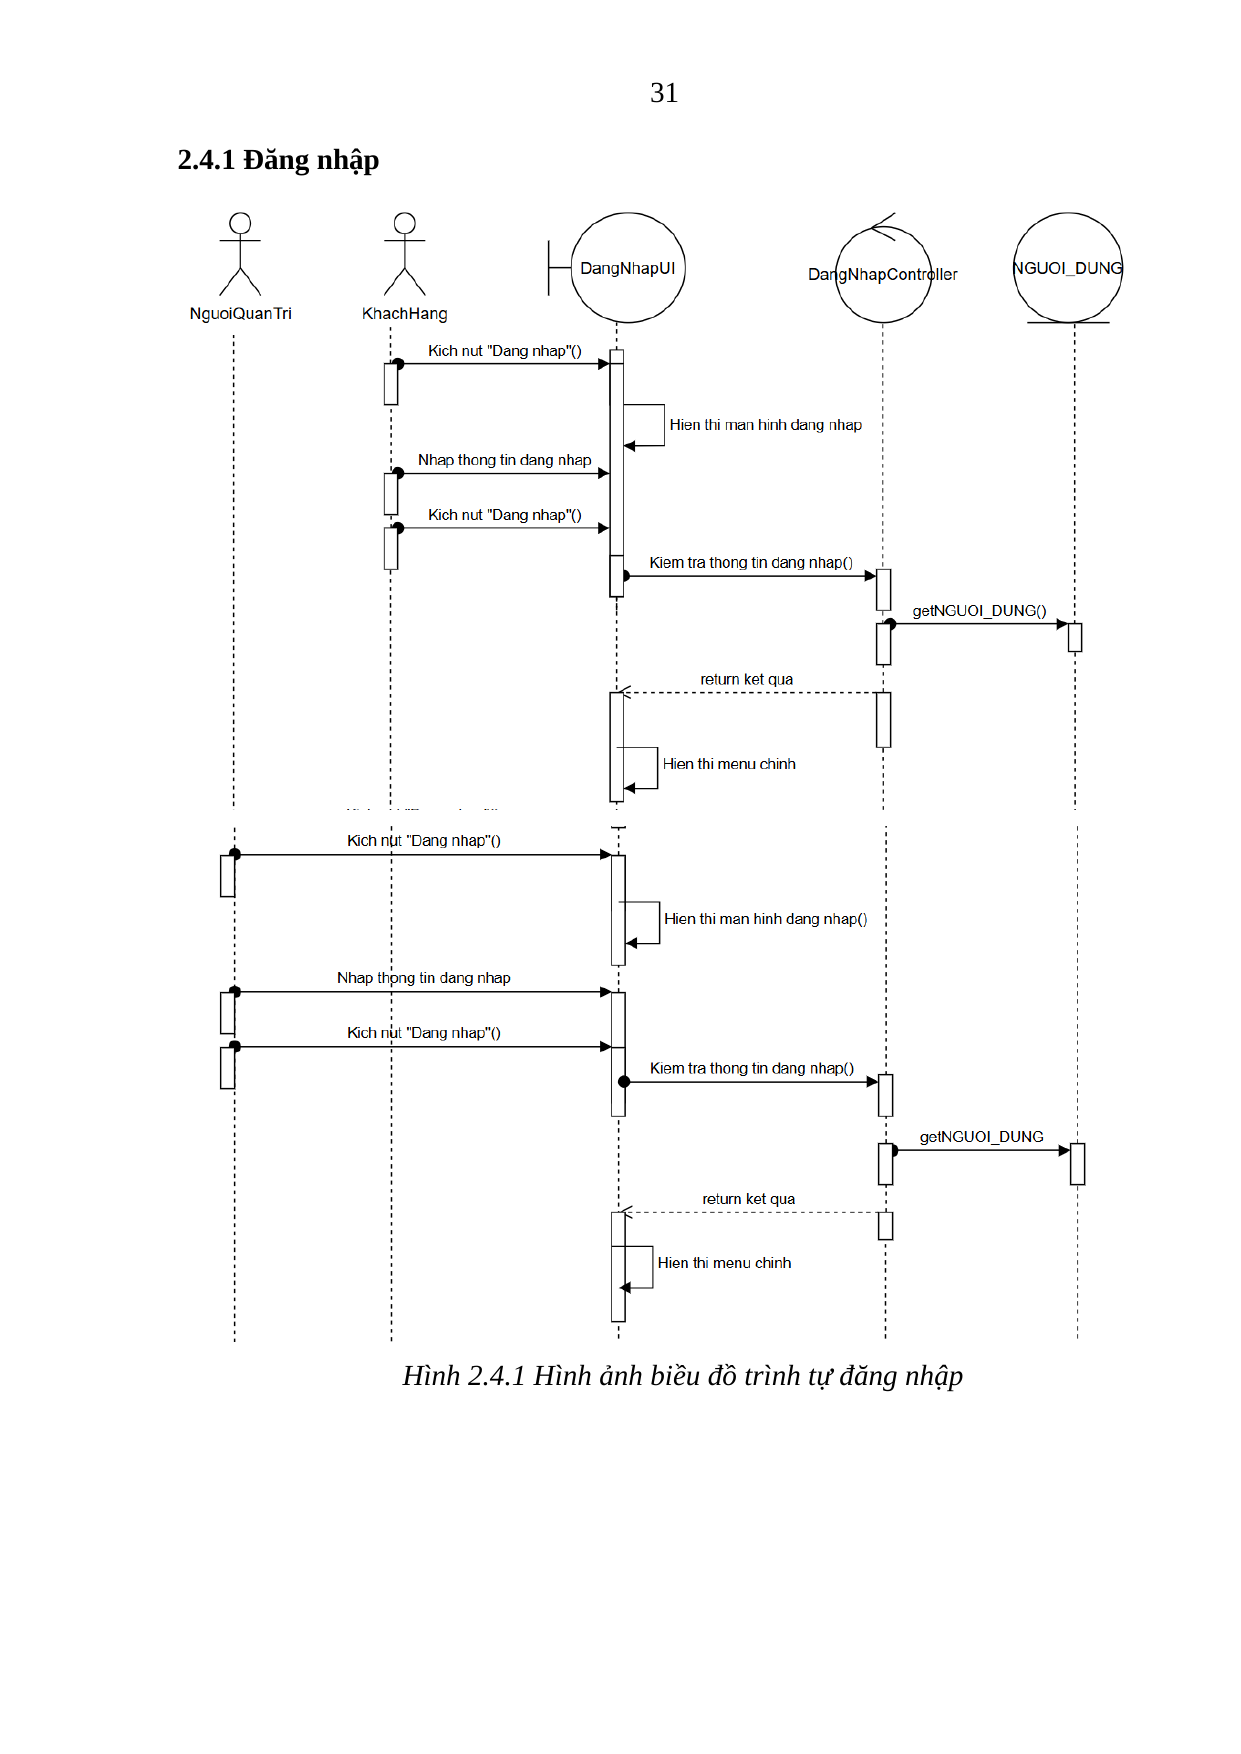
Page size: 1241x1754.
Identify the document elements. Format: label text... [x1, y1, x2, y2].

subtitle 2.4.1 Đăng nhập [177, 142, 1152, 176]
picture [177, 826, 1152, 1342]
picture [177, 192, 1152, 810]
text Hình 2.4.1 Hình ảnh biều đồ trình tự đăng nhập [177, 1358, 1152, 1392]
